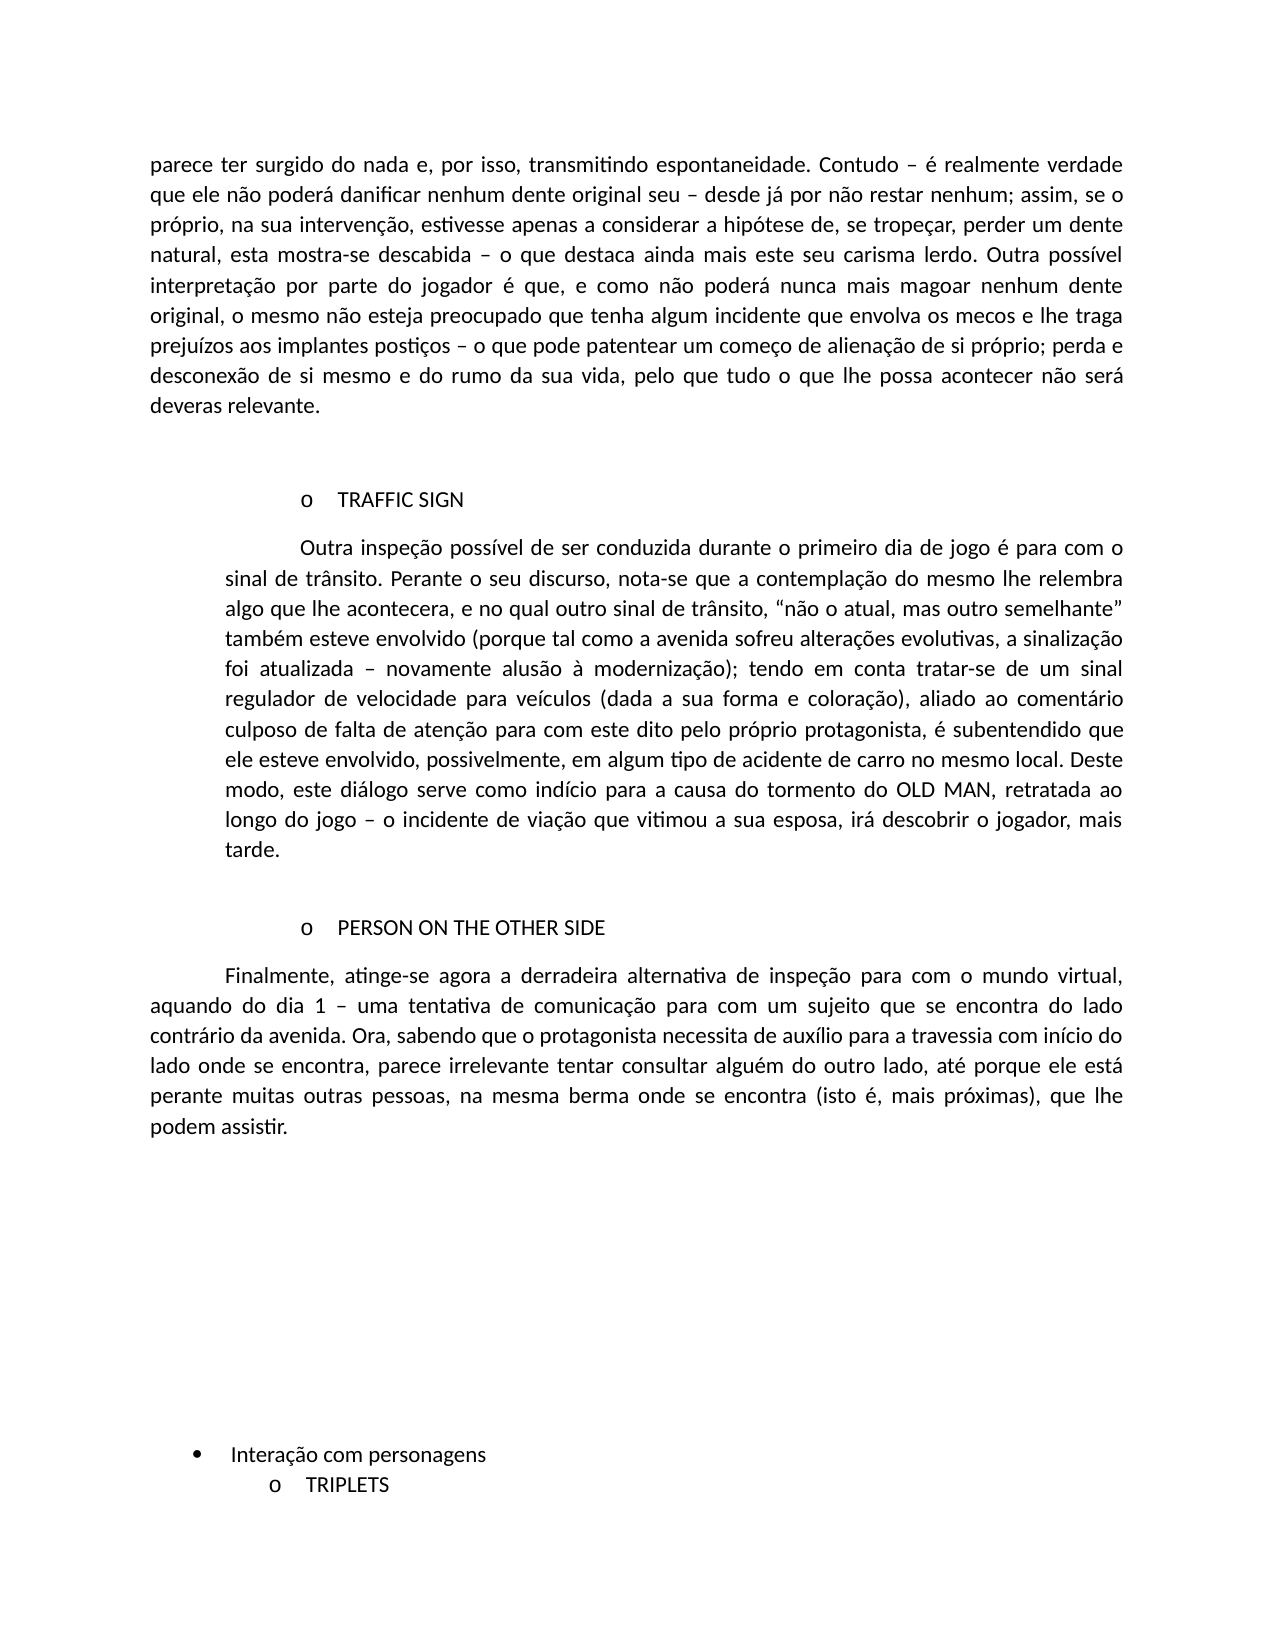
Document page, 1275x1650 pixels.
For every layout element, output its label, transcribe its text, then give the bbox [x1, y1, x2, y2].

list TRIPLETS [268, 1470, 1125, 1499]
text Outra inspeção possível de ser conduzida durante o primeiro dia de jogo é para com o sinal de trânsito. Perante o seu discurso, nota-se que a contemplação do mesmo lhe relembra algo que lhe acontecera, e no qual outro sinal de trânsito, “não o atual, mas outro semelhante” também esteve envolvido (porque tal como a avenida sofreu alterações evolutivas, a sinalização foi atualizada – novamente alusão à modernização); tendo em conta tratar-se de um sinal regulador de velocidade para veículos (dada a sua forma e coloração), aliado ao comentário culposo de falta de atenção para com este dito pelo próprio protagonista, é subentendido que ele esteve envolvido, possivelmente, em algum tipo de acidente de carro no mesmo local. Deste modo, este diálogo serve como indício para a causa do tormento do OLD MAN, retratada ao longo do jogo – o incidente de viação que vitimou a sua esposa, irá descobrir o jogador, mais tarde. [225, 533, 1125, 864]
text Finalmente, atinge-se agora a derradeira alternativa de inspeção para com o mundo virtual, aquando do dia 1 – uma tentativa de comunicação para com um sujeito que se encontra do lado contrário da avenida. Ora, sabendo que o protagonista necessita de auxílio para a travessia com início do lado onde se encontra, parece irrelevante tentar consultar alguém do outro lado, até porque ele está perante muitas outras pessoas, na mesma berma onde se encontra (isto é, mais próximas), que lhe podem assistir. [150, 961, 1125, 1140]
list PERSON ON THE OTHER SIDE [300, 913, 1125, 942]
list TRAFFIC SIGN [300, 485, 1125, 514]
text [150, 150, 1125, 420]
list Interação com personagens [193, 1440, 1125, 1468]
